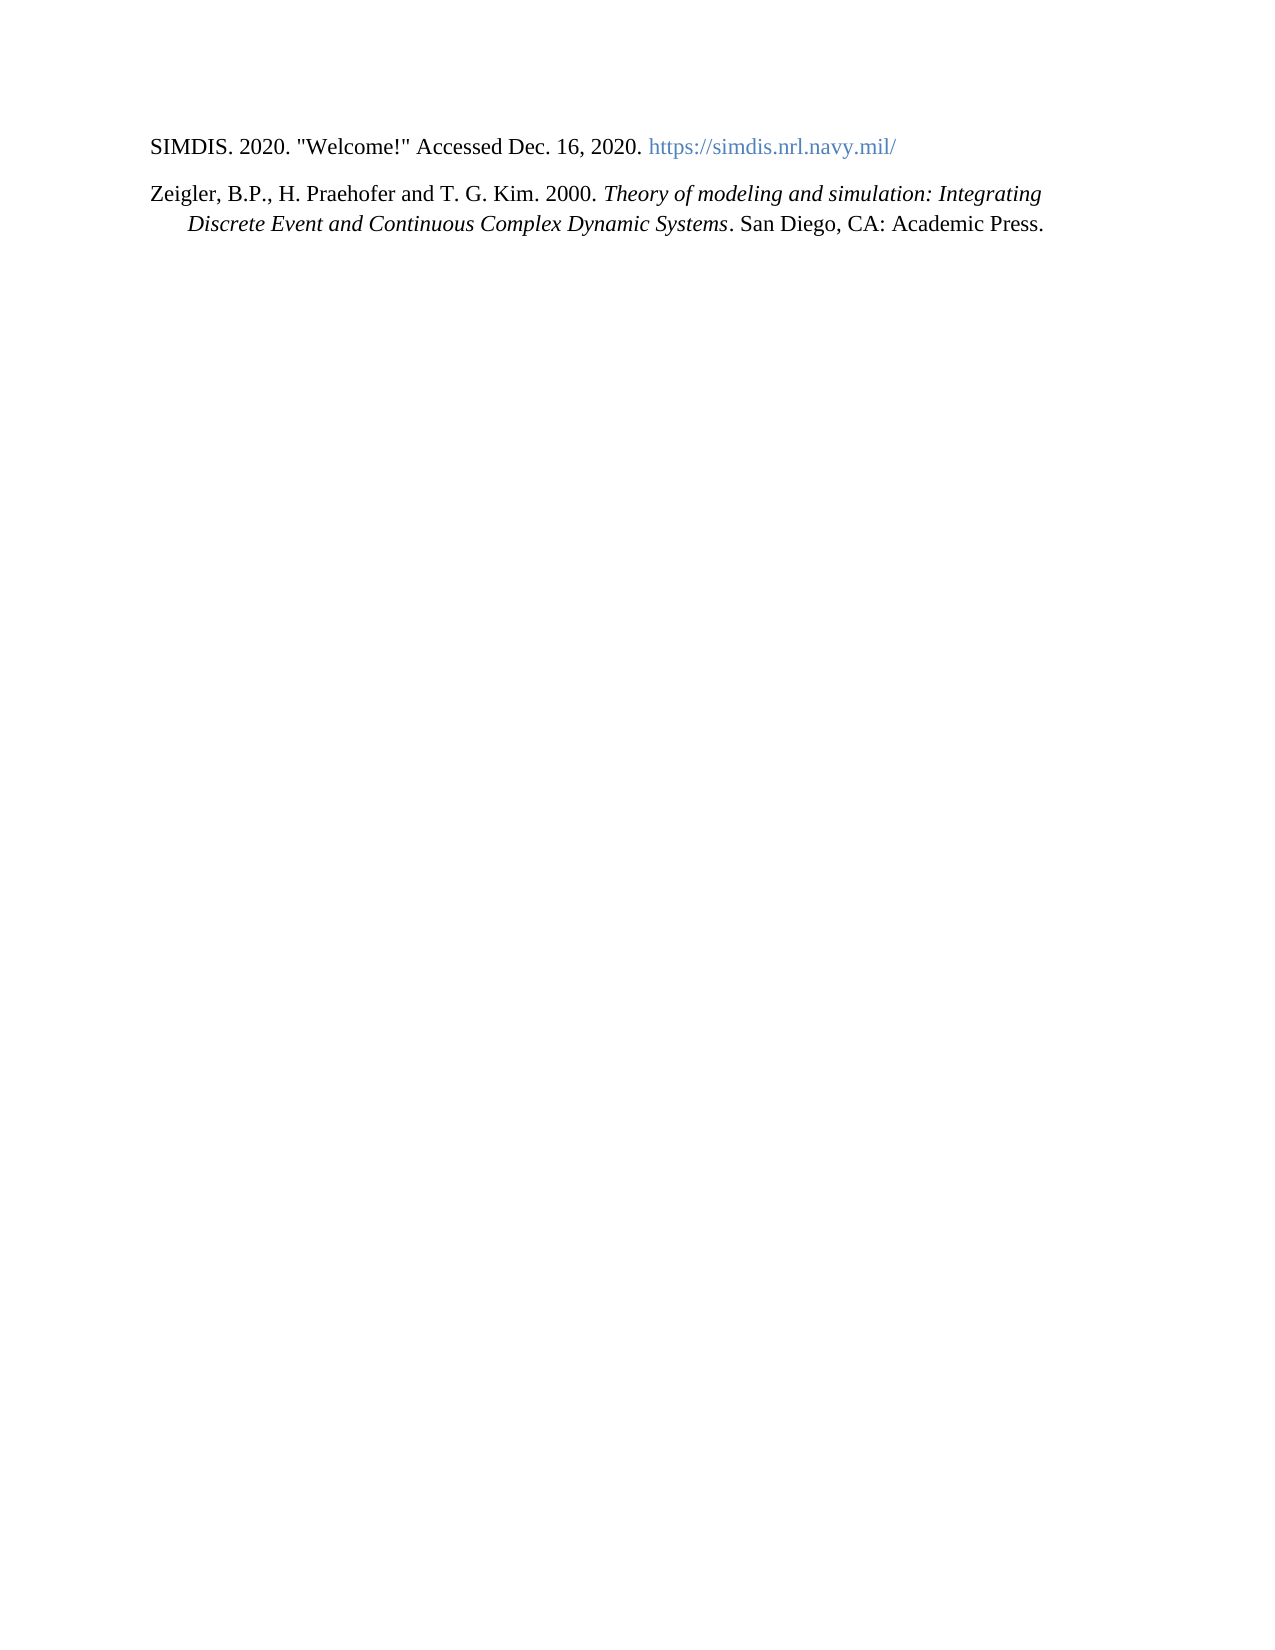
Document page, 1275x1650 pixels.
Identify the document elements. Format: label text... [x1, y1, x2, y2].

text Zeigler, B.P., H. Praehofer and T. G. Kim. 2000. Theory of modeling and simulation: Integrating Discrete Event and Continuous Complex Dynamic Systems. San Diego, CA: Academic Press. [150, 180, 1125, 237]
text SIMDIS. 2020. "Welcome!" Accessed Dec. 16, 2020. https://simdis.nrl.navy.mil/ [150, 133, 1125, 160]
